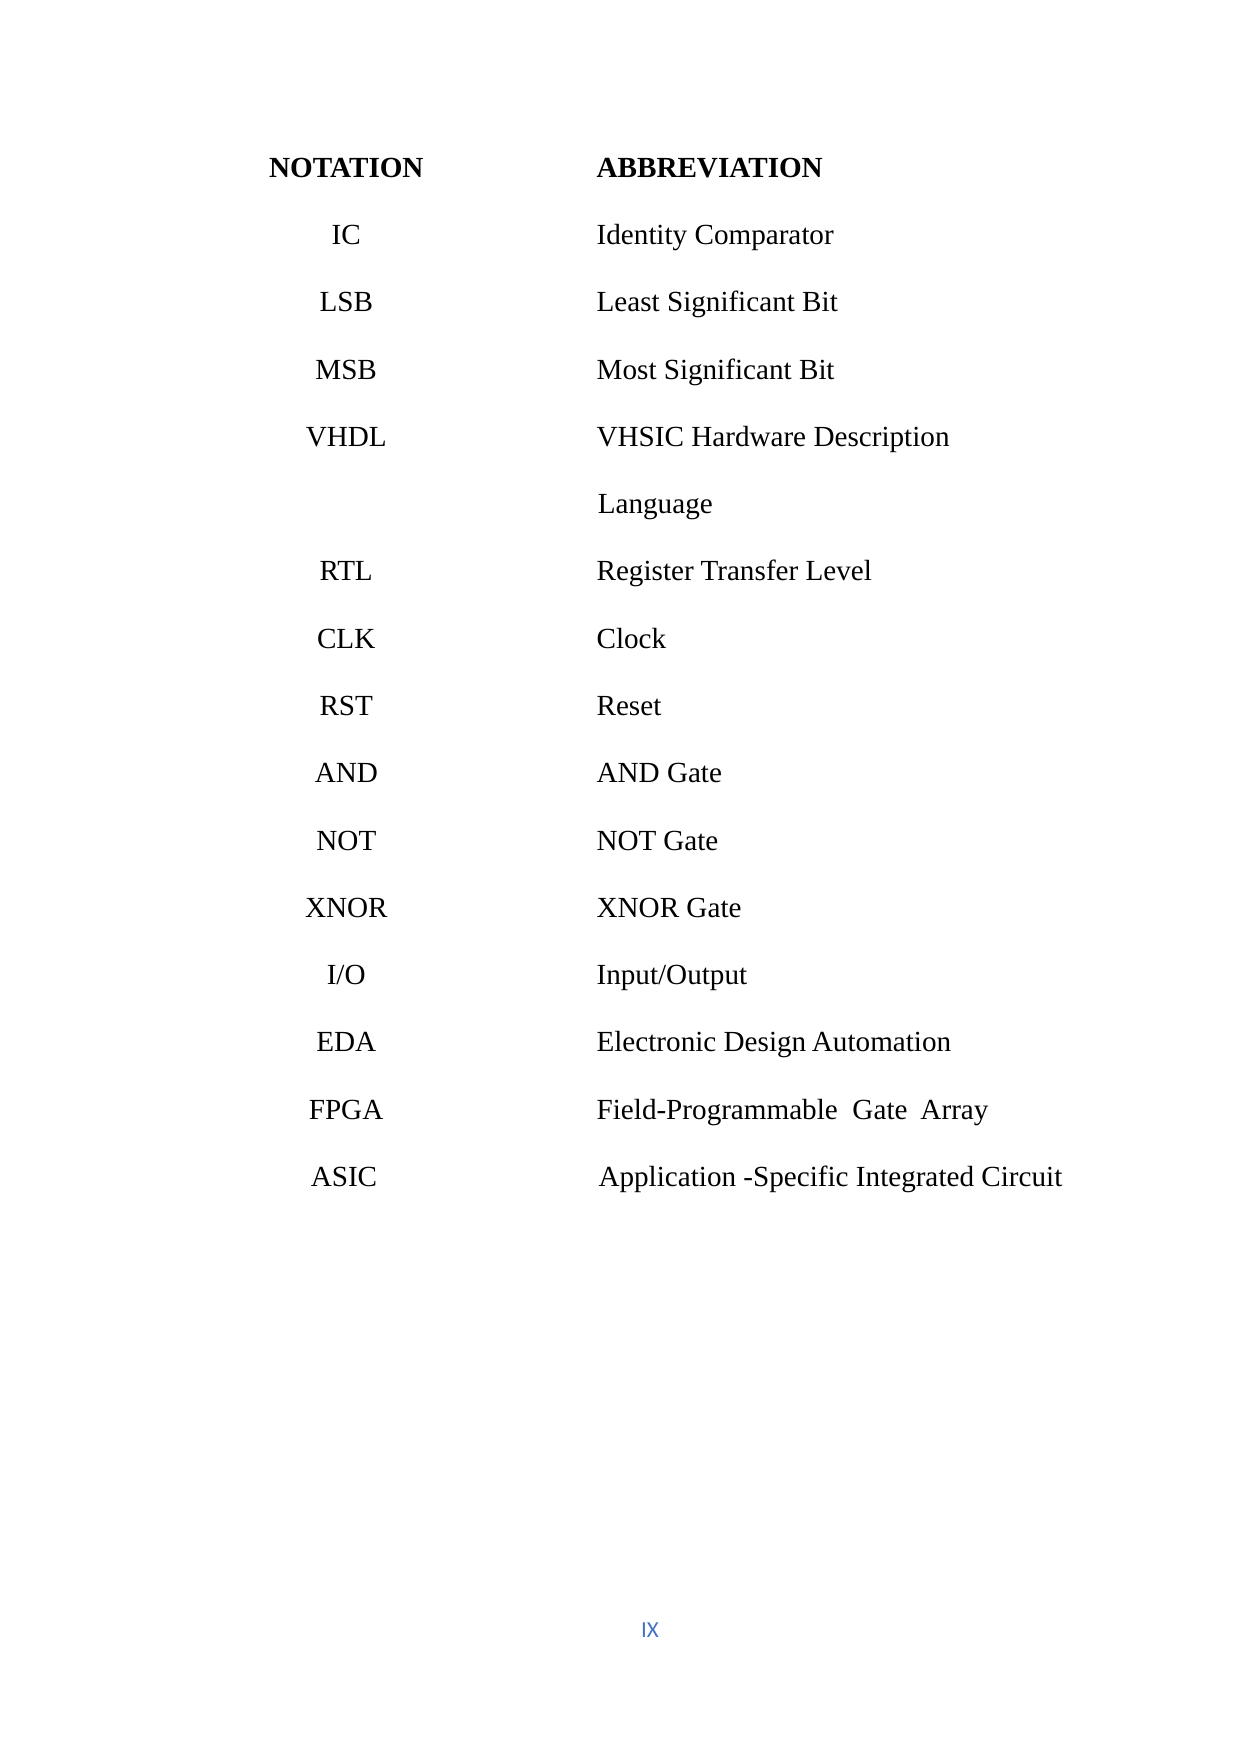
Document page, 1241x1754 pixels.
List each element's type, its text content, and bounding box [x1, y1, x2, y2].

table_cell I/O [188, 957, 587, 1024]
table_cell MSB [188, 352, 587, 419]
table_cell XNOR [188, 890, 587, 957]
table_cell Electronic Design Automation [587, 1025, 1151, 1092]
table_cell Least Significant Bit [587, 285, 1151, 352]
table_cell Most Significant Bit [587, 352, 1151, 419]
table_cell Input/Output [587, 957, 1151, 1024]
table_cell NOT [188, 823, 587, 890]
table_cell Field-Programmable Gate Array [587, 1092, 1151, 1159]
table_cell FPGA [188, 1092, 587, 1159]
table_cell VHSIC Hardware Description Language [587, 419, 1151, 553]
table_cell Register Transfer Level [587, 554, 1151, 621]
table_header NOTATION [188, 150, 587, 217]
table_cell Application -Specific Integrated Circuit [587, 1159, 1151, 1209]
table_cell ASIC [188, 1159, 587, 1209]
table_cell NOT Gate [587, 823, 1151, 890]
table_cell XNOR Gate [587, 890, 1151, 957]
table_cell LSB [188, 285, 587, 352]
table_cell VHDL [188, 419, 587, 553]
table_cell EDA [188, 1025, 587, 1092]
table_cell AND [188, 755, 587, 823]
table_cell Reset [587, 688, 1151, 755]
table_cell IC [188, 217, 587, 284]
table_cell RTL [188, 554, 587, 621]
table_cell Identity Comparator [587, 217, 1151, 284]
table_cell CLK [188, 621, 587, 688]
table_header ABBREVIATION [587, 150, 1151, 217]
table_cell AND Gate [587, 755, 1151, 823]
table_cell RST [188, 688, 587, 755]
table_cell Clock [587, 621, 1151, 688]
